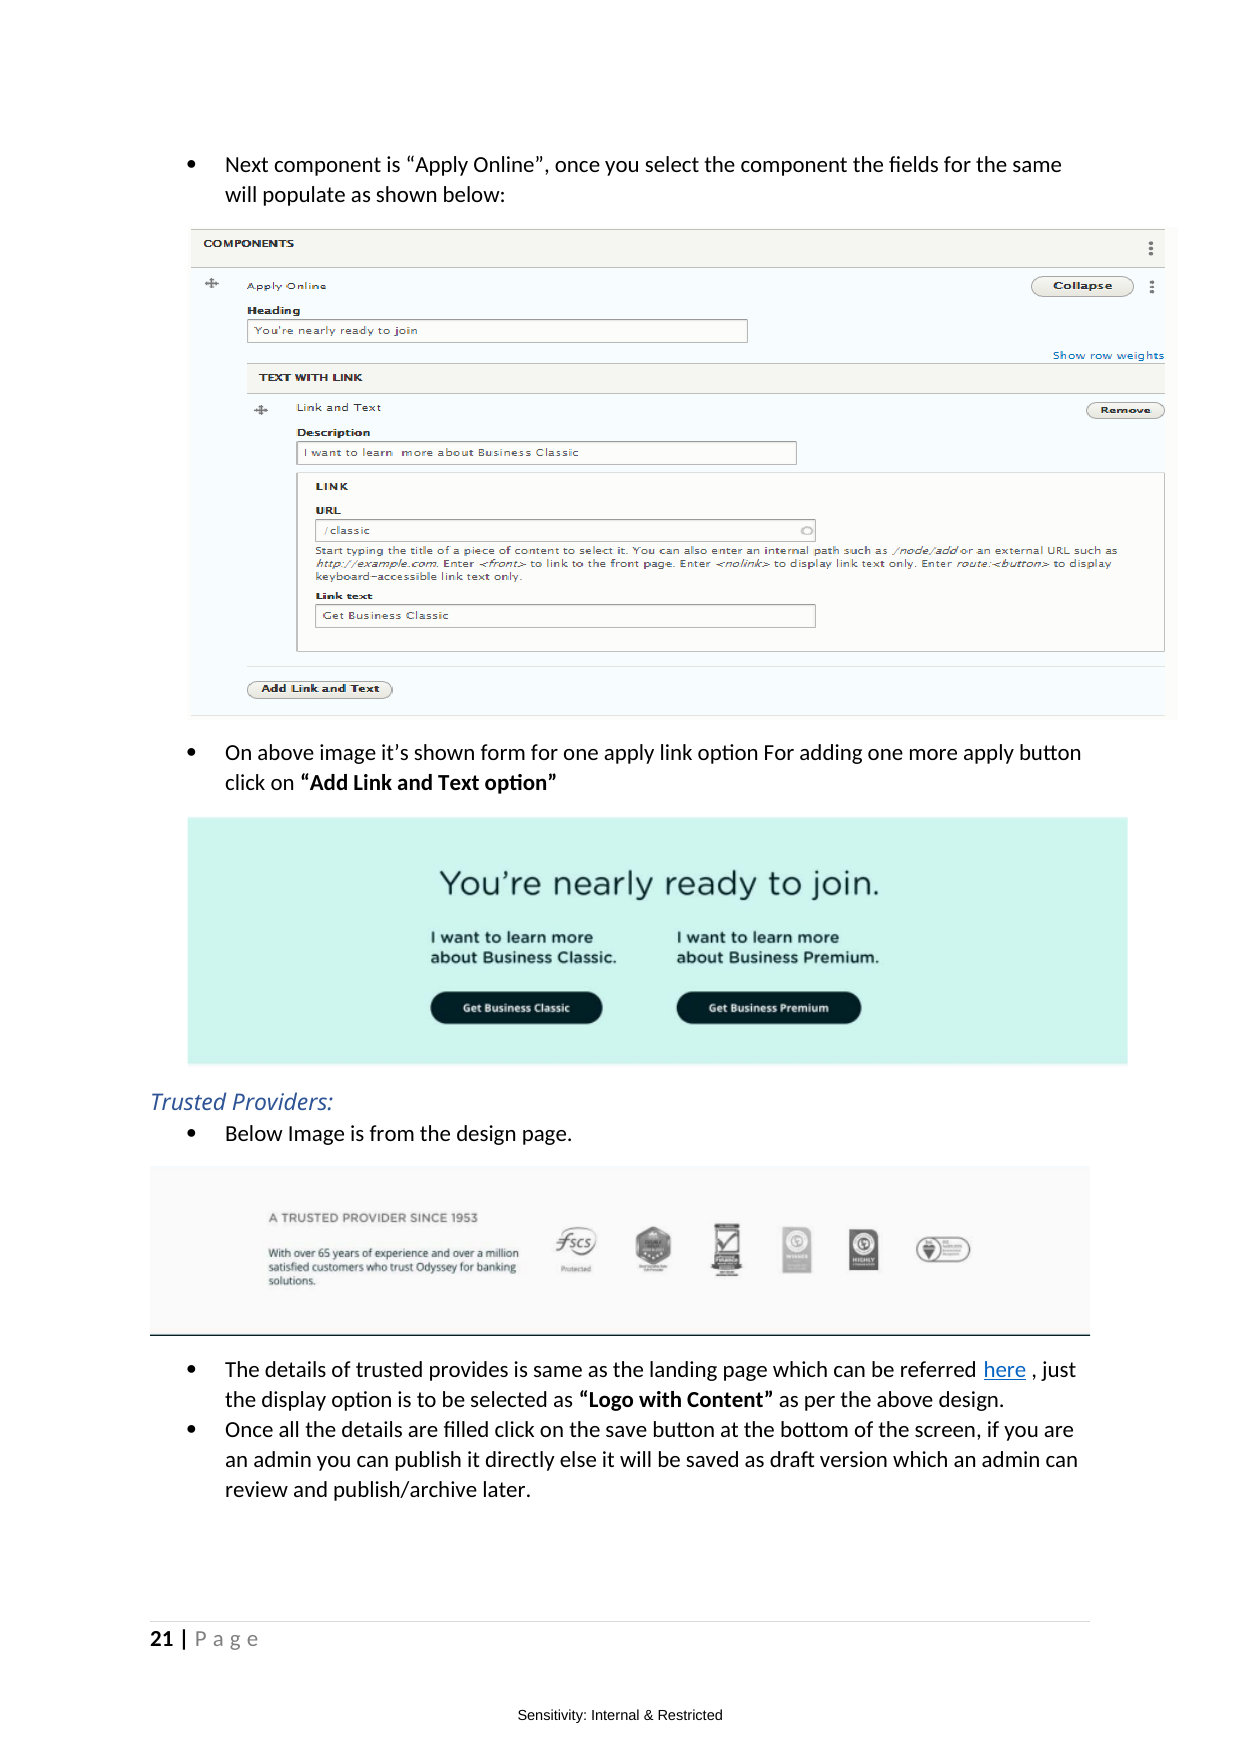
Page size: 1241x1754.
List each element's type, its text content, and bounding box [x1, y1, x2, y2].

list Below Image is from the design page. [187, 1119, 1090, 1147]
picture [187, 227, 1178, 720]
list Once all the details are filled click on the save button at the bottom of the screen, if you are an admin you can publish it directly else it will be saved as draft version which an admin can review and publish/archive later. [187, 1415, 1090, 1503]
list On above image it’s shown form for one apply link option For adding one more apply button click on “Add Link and Text option” [187, 738, 1090, 796]
list The details of trusted provides is same as the landing page which can be referred here , just the display option is to be selected as “Logo with Content” as per the above design. [187, 1355, 1090, 1413]
picture [150, 1166, 1091, 1336]
picture [187, 815, 1128, 1067]
list Next component is “Apply Online”, once you select the component the fields for the same will populate as shown below: [187, 150, 1090, 208]
subtitle Trusted Providers: [150, 1086, 1090, 1117]
